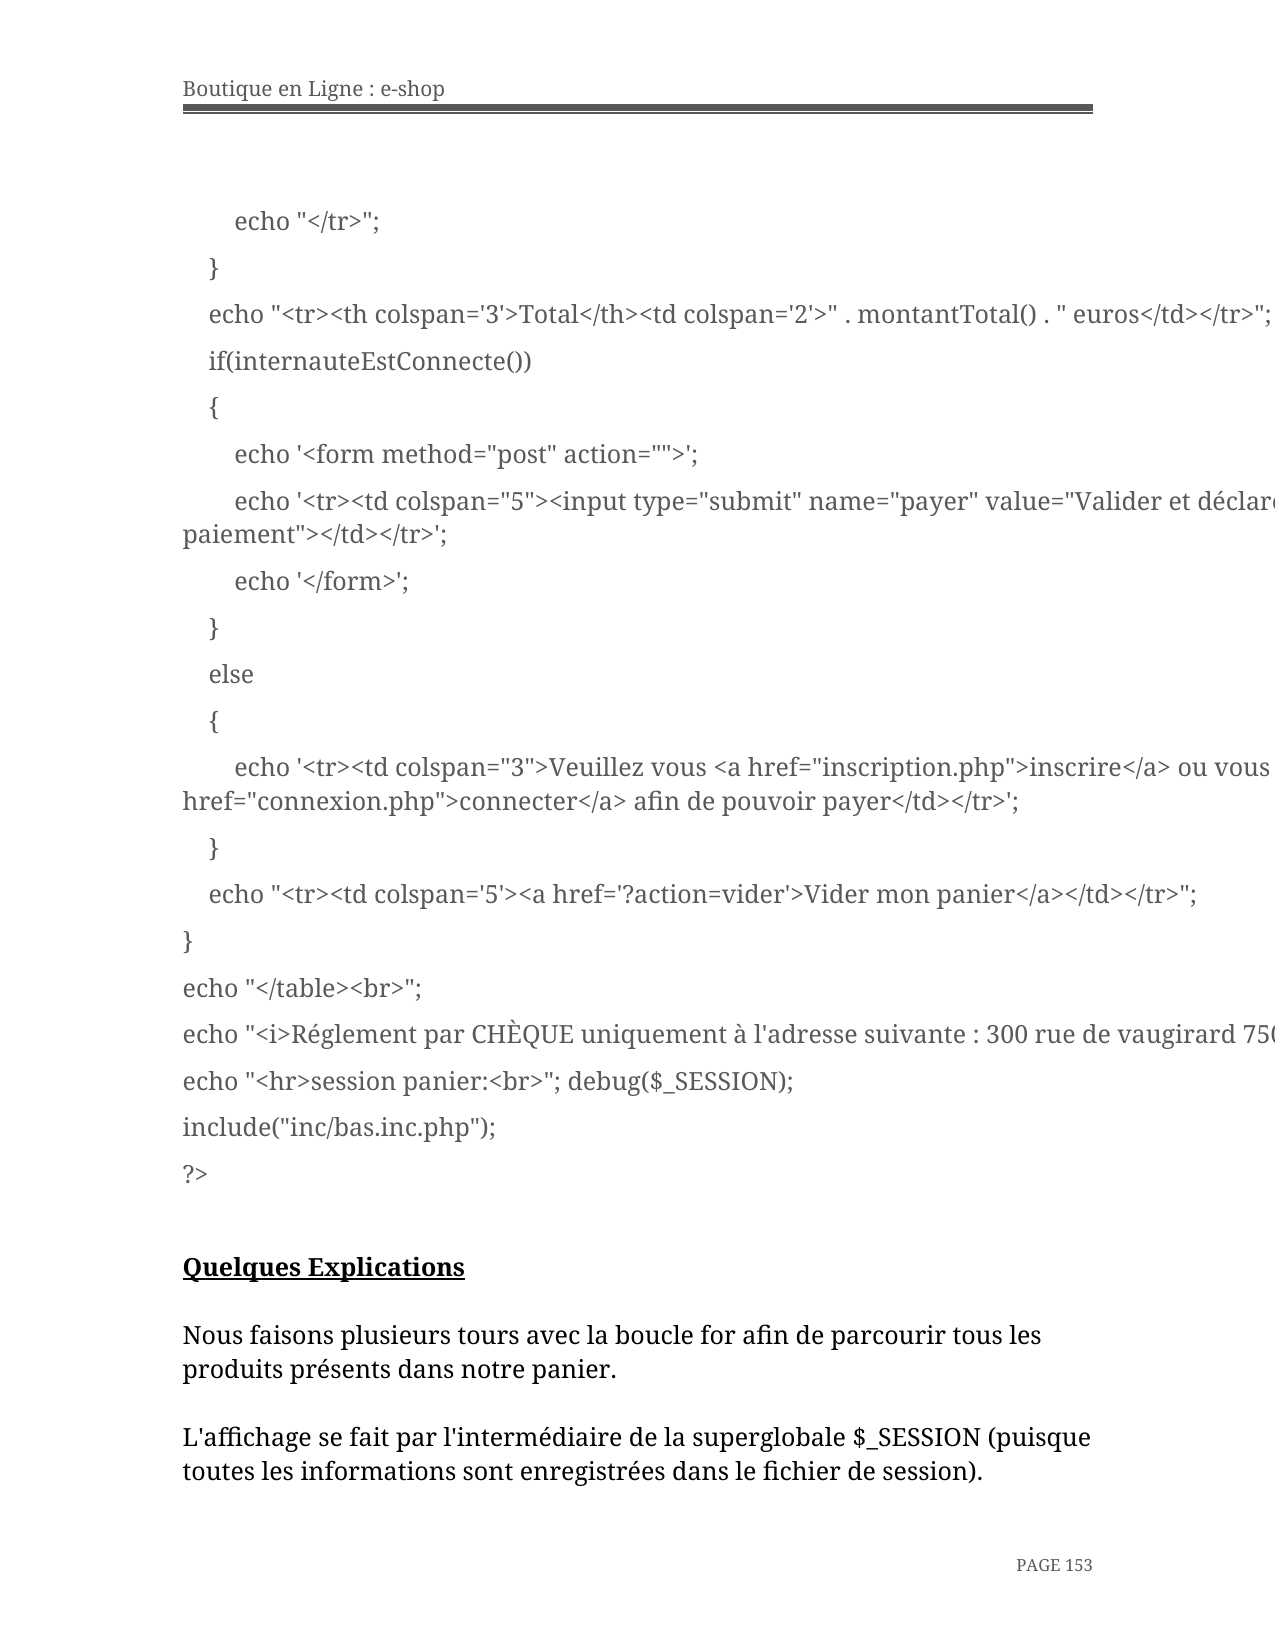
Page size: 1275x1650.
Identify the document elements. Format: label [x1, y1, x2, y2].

table_header [183, 191, 1275, 1203]
text [182, 1216, 1093, 1488]
